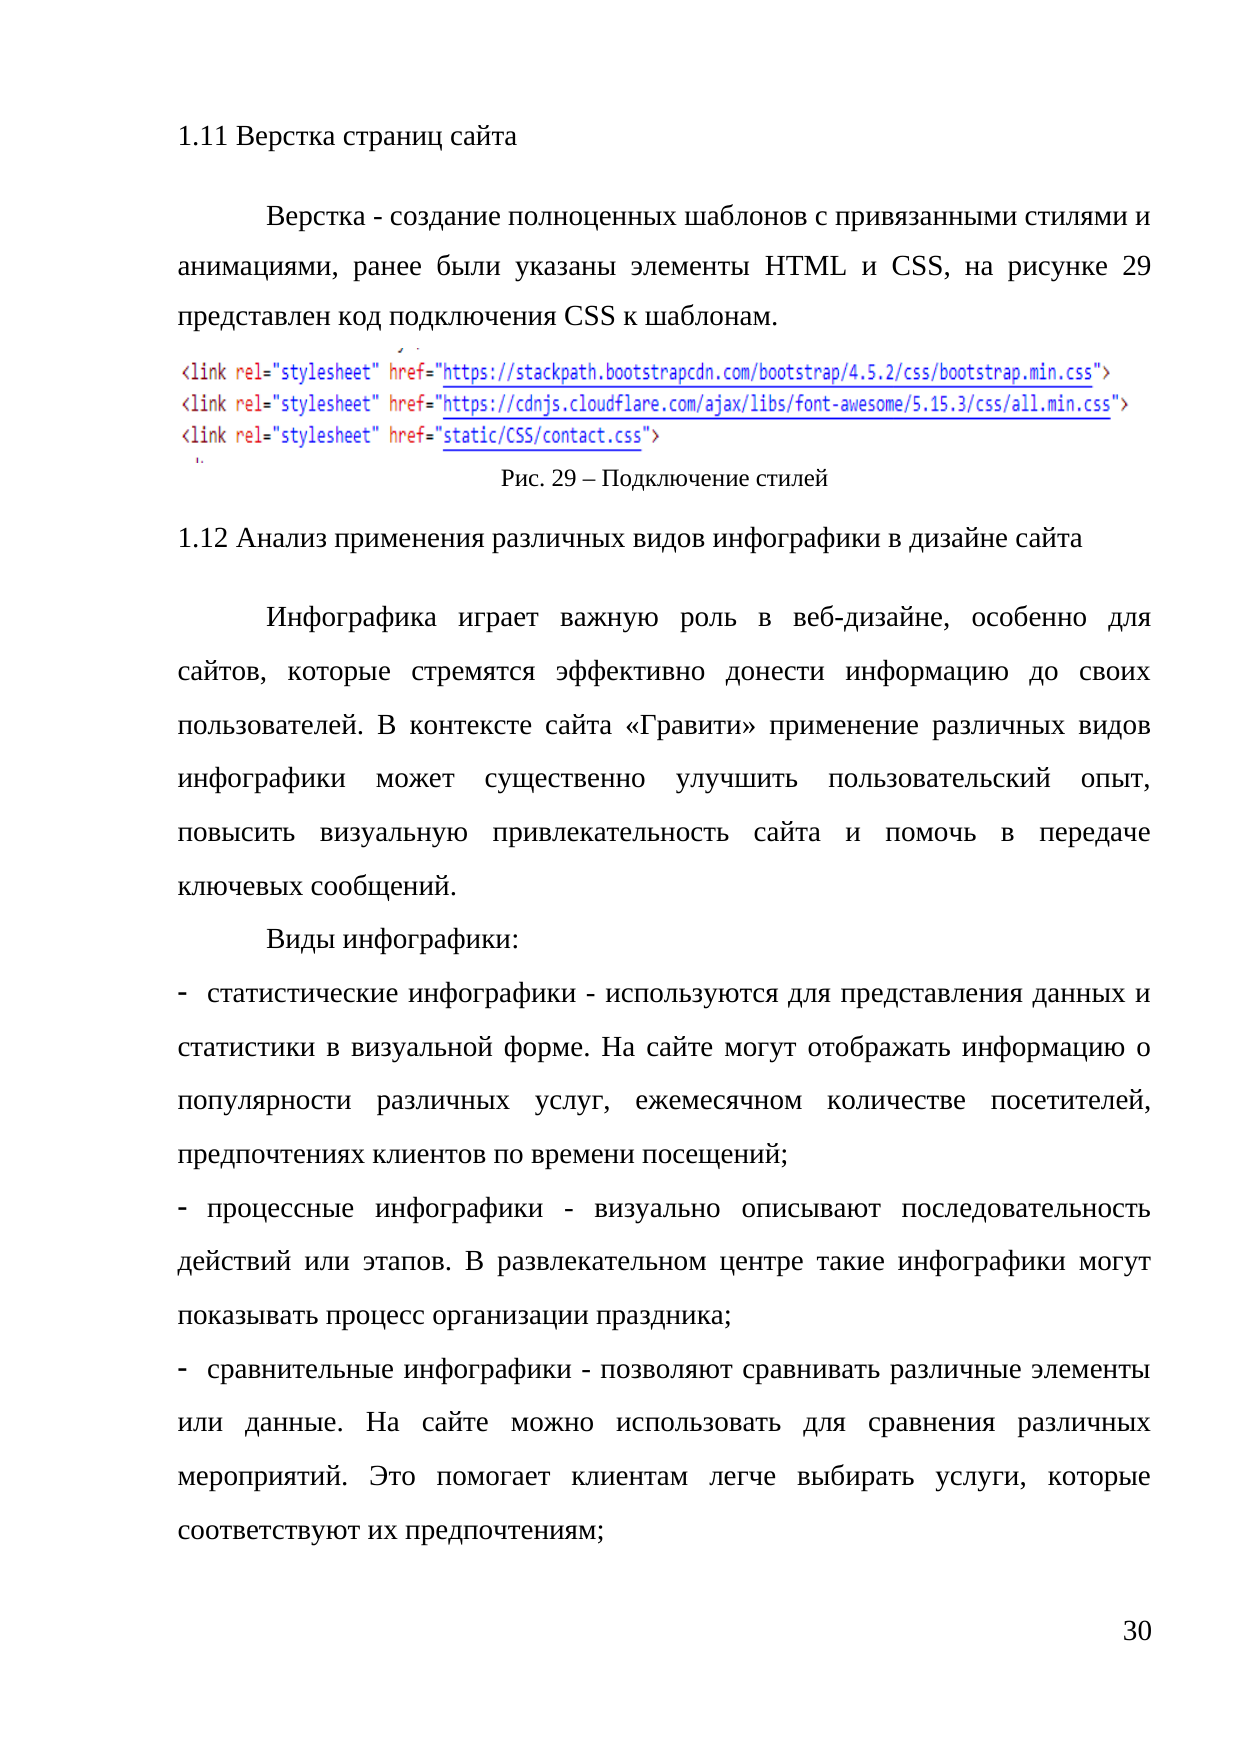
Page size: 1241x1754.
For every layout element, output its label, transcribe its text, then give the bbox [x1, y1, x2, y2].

text Инфографика играет важную роль в веб-дизайне, особенно для сайтов, которые стремятся эффективно донести информацию до своих пользователей. В контексте сайта «Гравити» применение различных видов инфографики может существенно улучшить пользовательский опыт, повысить визуальную привлекательность сайта и помочь в передаче ключевых сообщений. [177, 599, 1152, 901]
subtitle 1.12 Анализ применения различных видов инфографики в дизайне сайта [177, 520, 1152, 554]
text Верстка - создание полноценных шаблонов с привязанными стилями и анимациями, ранее были указаны элементы HTML и CSS, на рисунке 29 представлен код подключения CSS к шаблонам. [177, 198, 1152, 332]
picture [177, 348, 1152, 463]
subtitle 1.11 Верстка страниц сайта [177, 118, 1152, 152]
text Виды инфографики: [177, 921, 1152, 955]
text статистические инфографики - используются для представления данных и статистики в визуальной форме. На сайте могут отображать информацию о популярности различных услуг, ежемесячном количестве посетителей, предпочтениях клиентов по времени посещений; [177, 975, 1152, 1170]
text Рис. 29 – Подключение стилей [177, 463, 1152, 491]
text сравнительные инфографики - позволяют сравнивать различные элементы или данные. На сайте можно использовать для сравнения различных мероприятий. Это помогает клиентам легче выбирать услуги, которые соответствуют их предпочтениям; [177, 1351, 1152, 1545]
text процессные инфографики - визуально описывают последовательность действий или этапов. В развлекательном центре такие инфографики могут показывать процесс организации праздника; [177, 1190, 1152, 1331]
